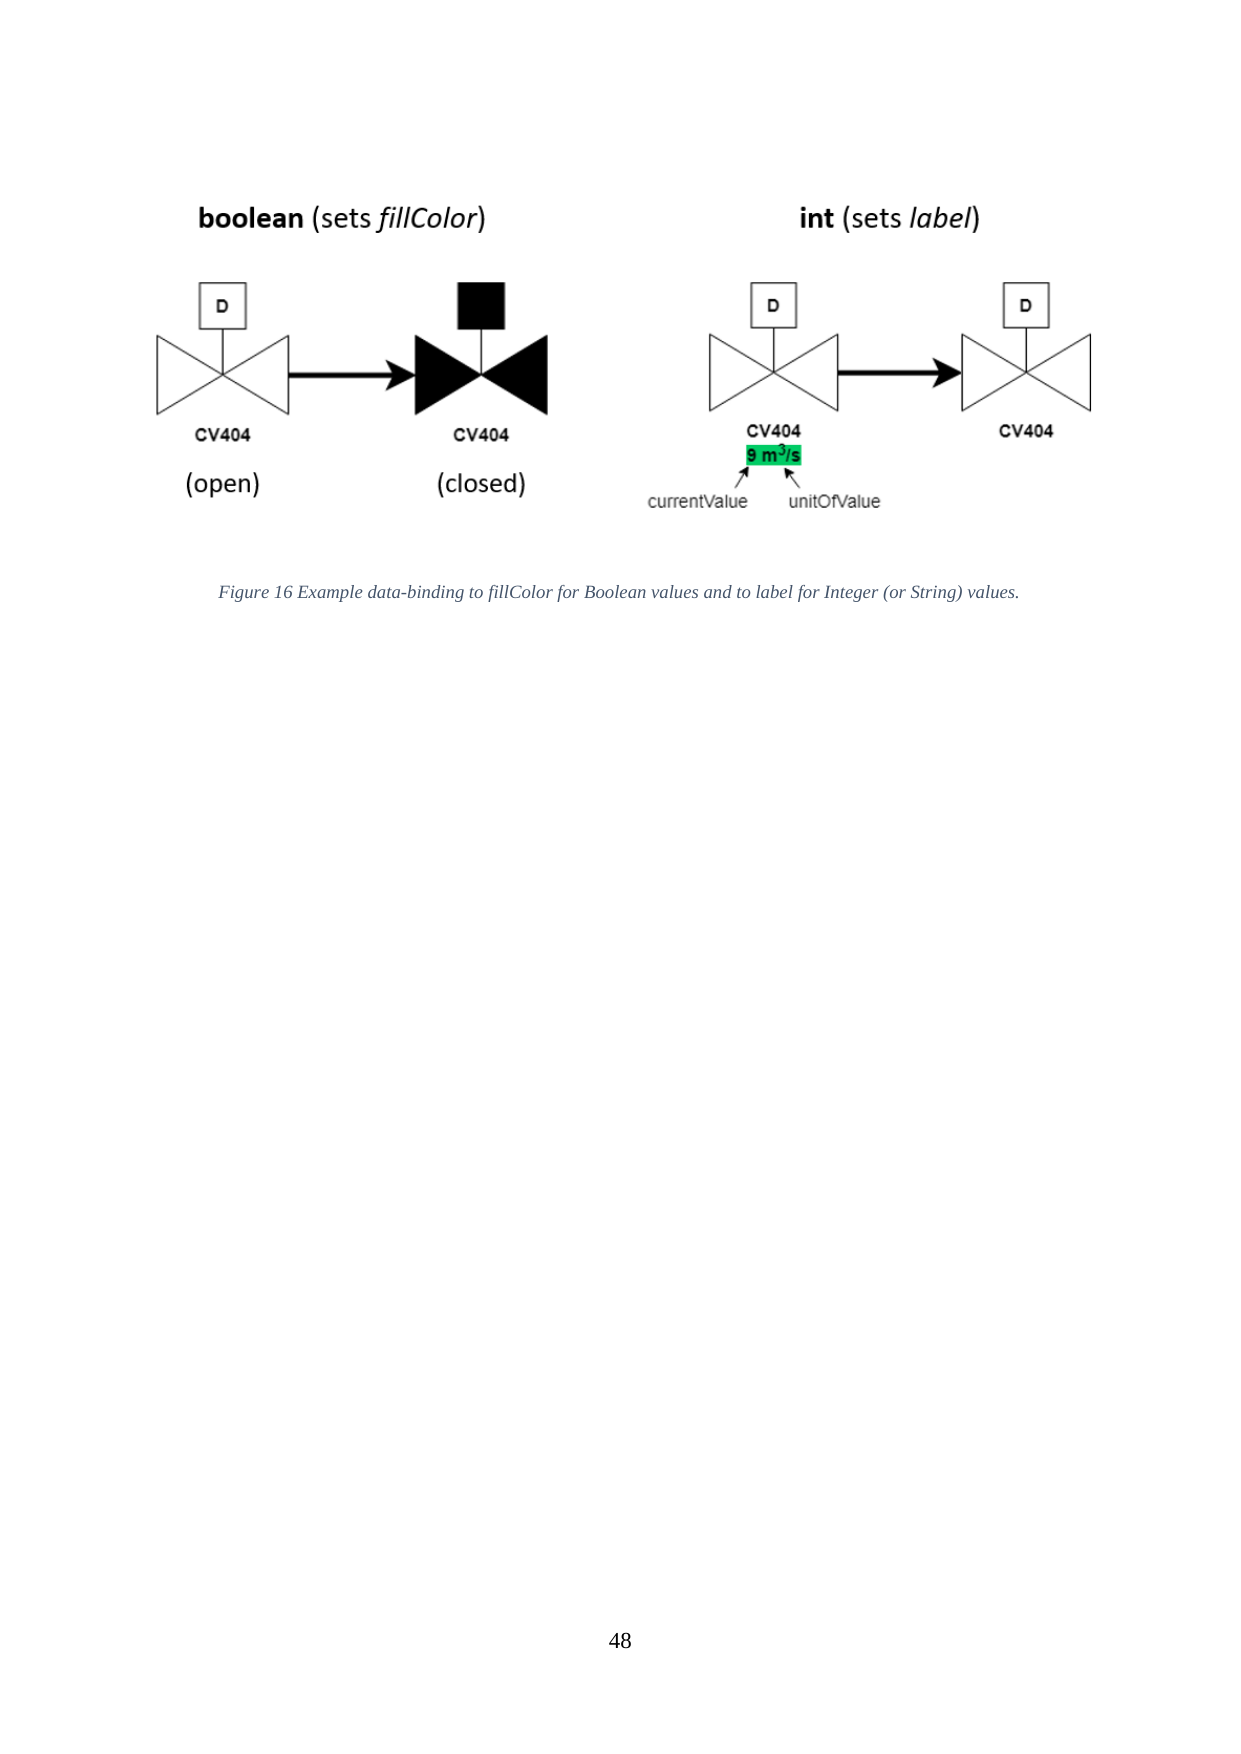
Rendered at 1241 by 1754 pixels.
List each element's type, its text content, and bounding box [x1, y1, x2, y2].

text Figure 16 Example data-binding to fillColor for Boolean values and to label for Integer (or String) values. [150, 581, 1090, 603]
picture [145, 191, 1111, 551]
